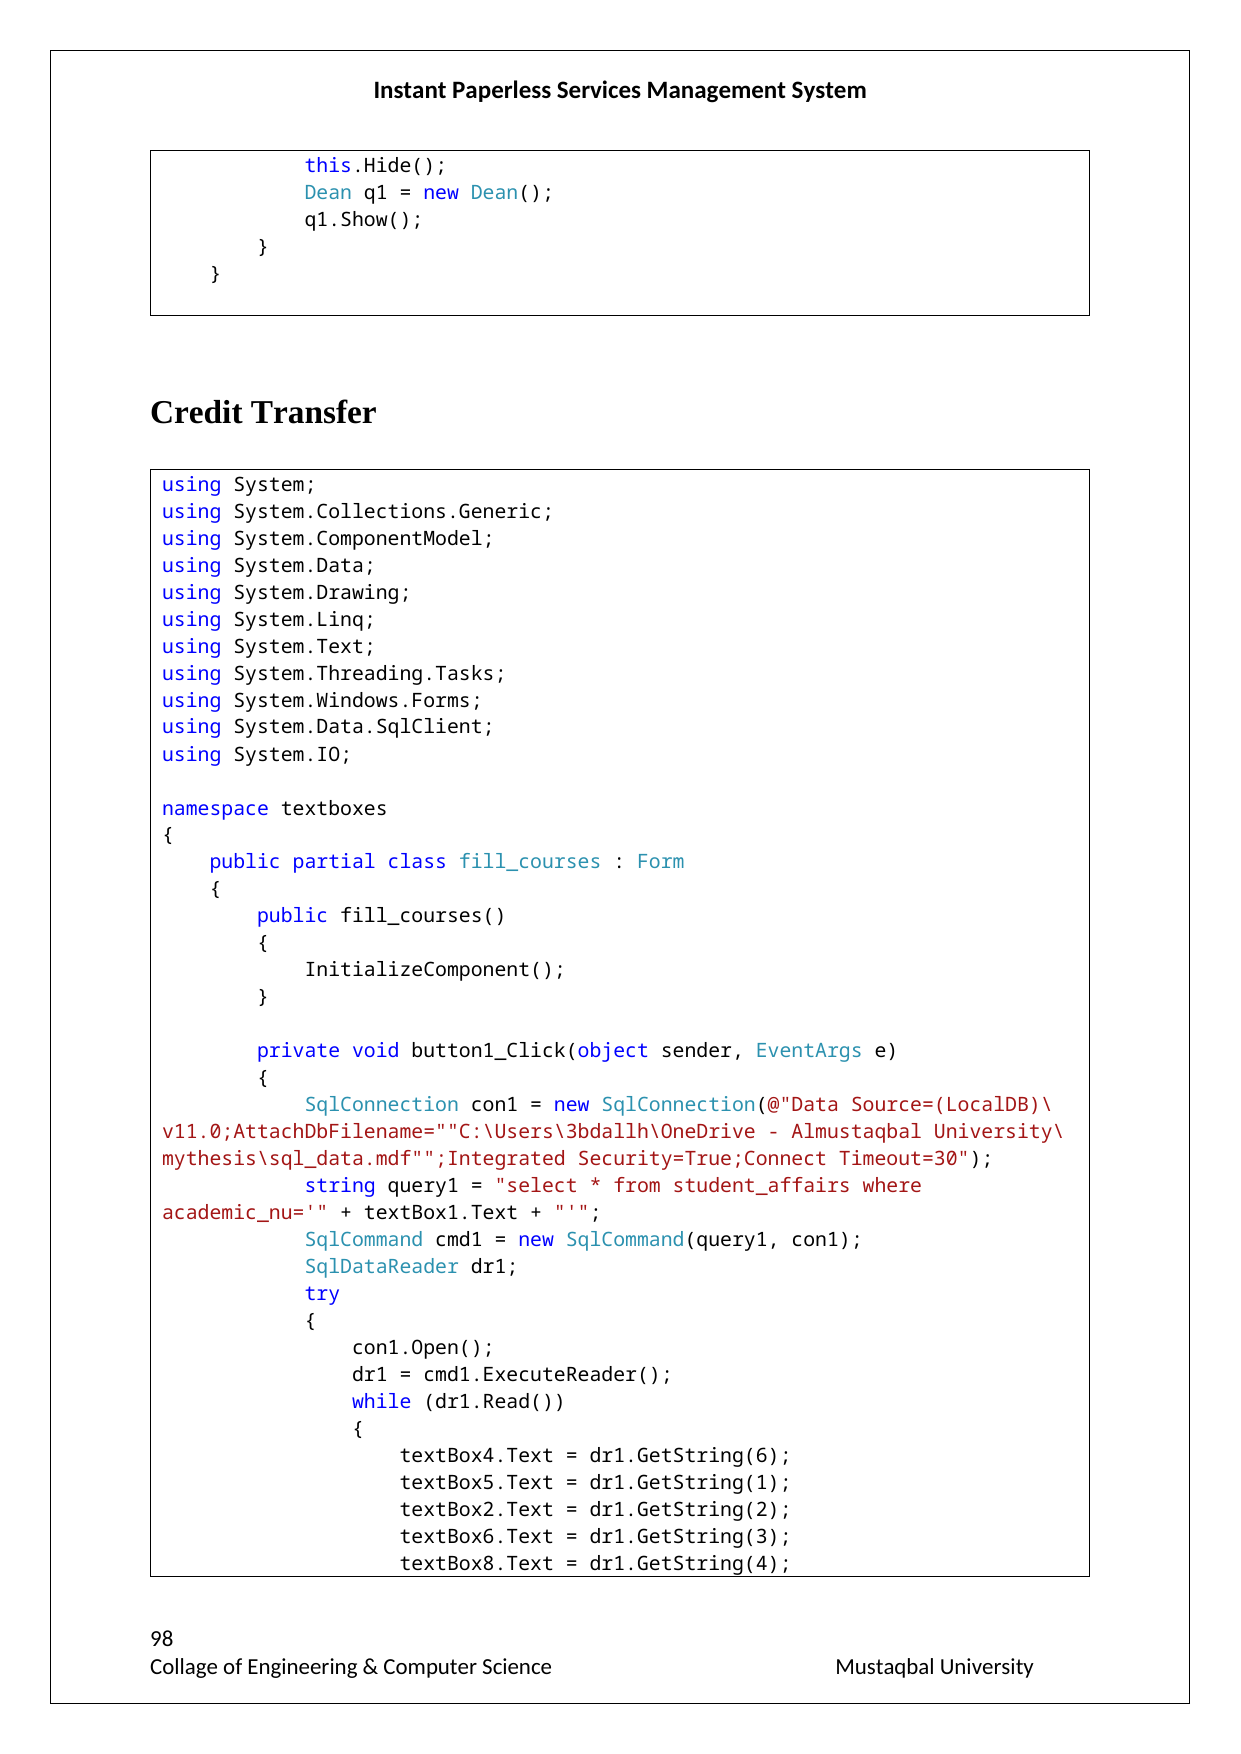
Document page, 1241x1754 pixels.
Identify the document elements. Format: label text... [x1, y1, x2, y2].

text Credit Transfer [150, 392, 1090, 431]
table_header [151, 151, 1089, 314]
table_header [151, 470, 1089, 1576]
